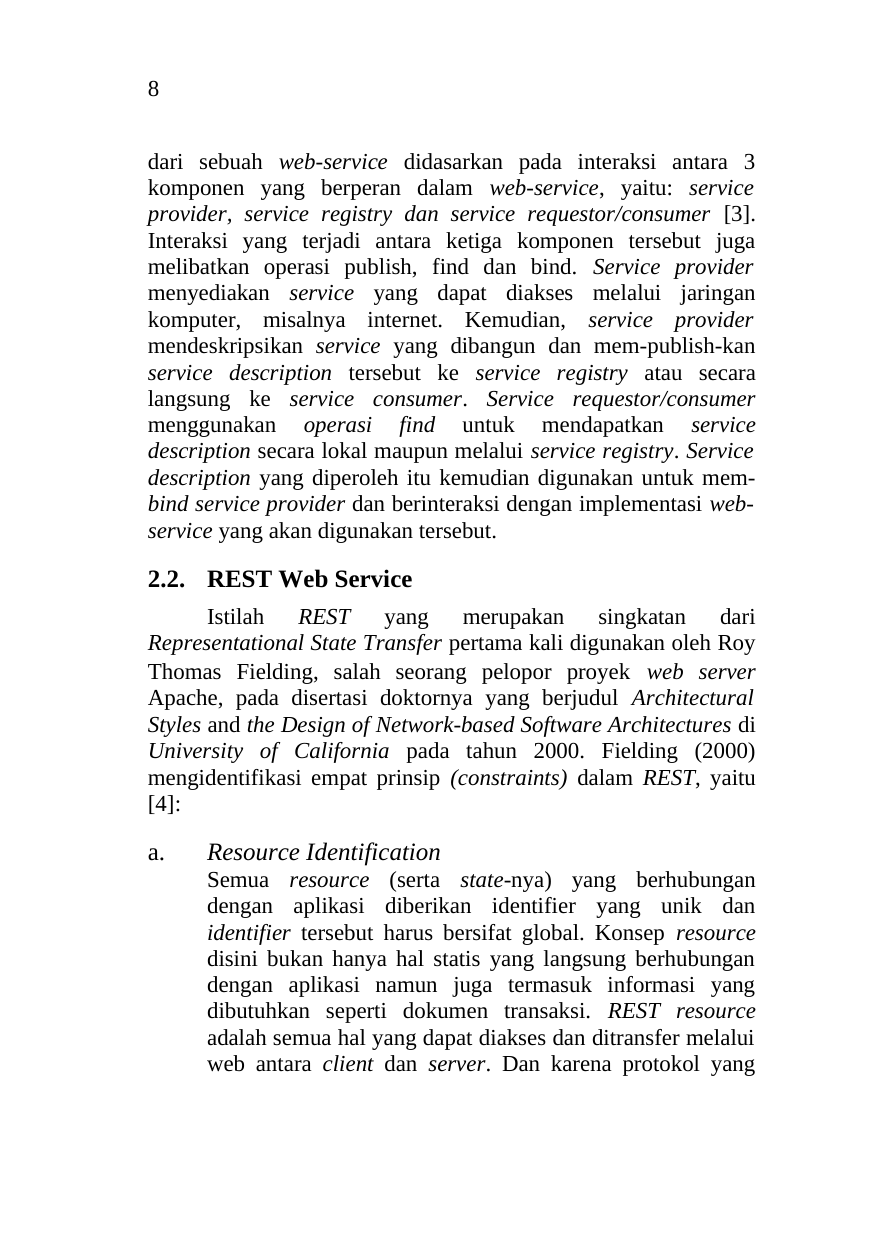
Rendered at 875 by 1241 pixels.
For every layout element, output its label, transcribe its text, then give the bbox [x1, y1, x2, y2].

subtitle REST Web Service [148, 564, 756, 593]
list Resource Identification [148, 837, 756, 866]
text Istilah REST yang merupakan singkatan dari Representational State Transfer pertama kali digunakan oleh Roy Thomas Fielding, salah seorang pelopor proyek web server Apache, pada disertasi doktornya yang berjudul Architectural Styles and the Design of Network-based Software Architectures di University of California pada tahun 2000. Fielding (2000) mengidentifikasi empat prinsip (constraints) dalam REST, yaitu: [148, 603, 756, 816]
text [148, 148, 756, 543]
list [207, 866, 756, 1077]
